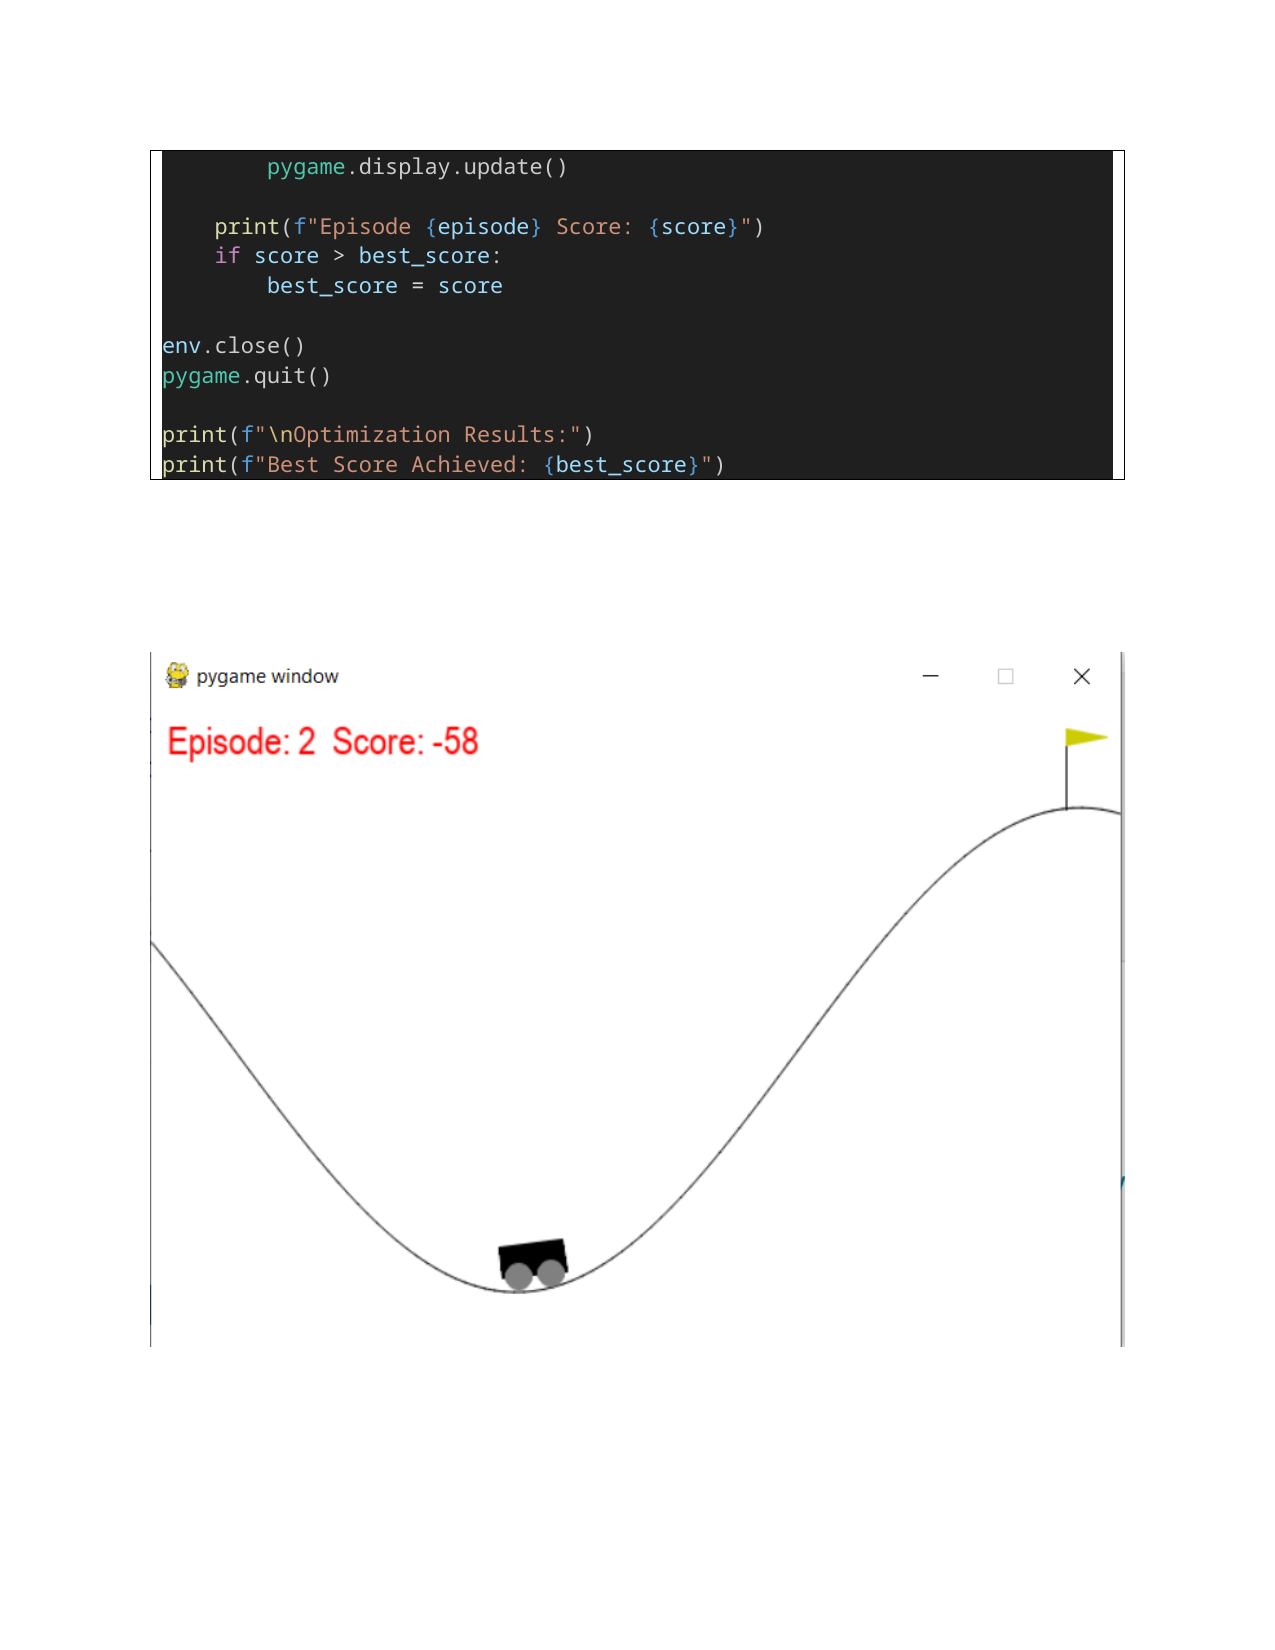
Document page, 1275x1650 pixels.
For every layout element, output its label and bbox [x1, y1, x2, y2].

picture [150, 652, 1125, 1347]
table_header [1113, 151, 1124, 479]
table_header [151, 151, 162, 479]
